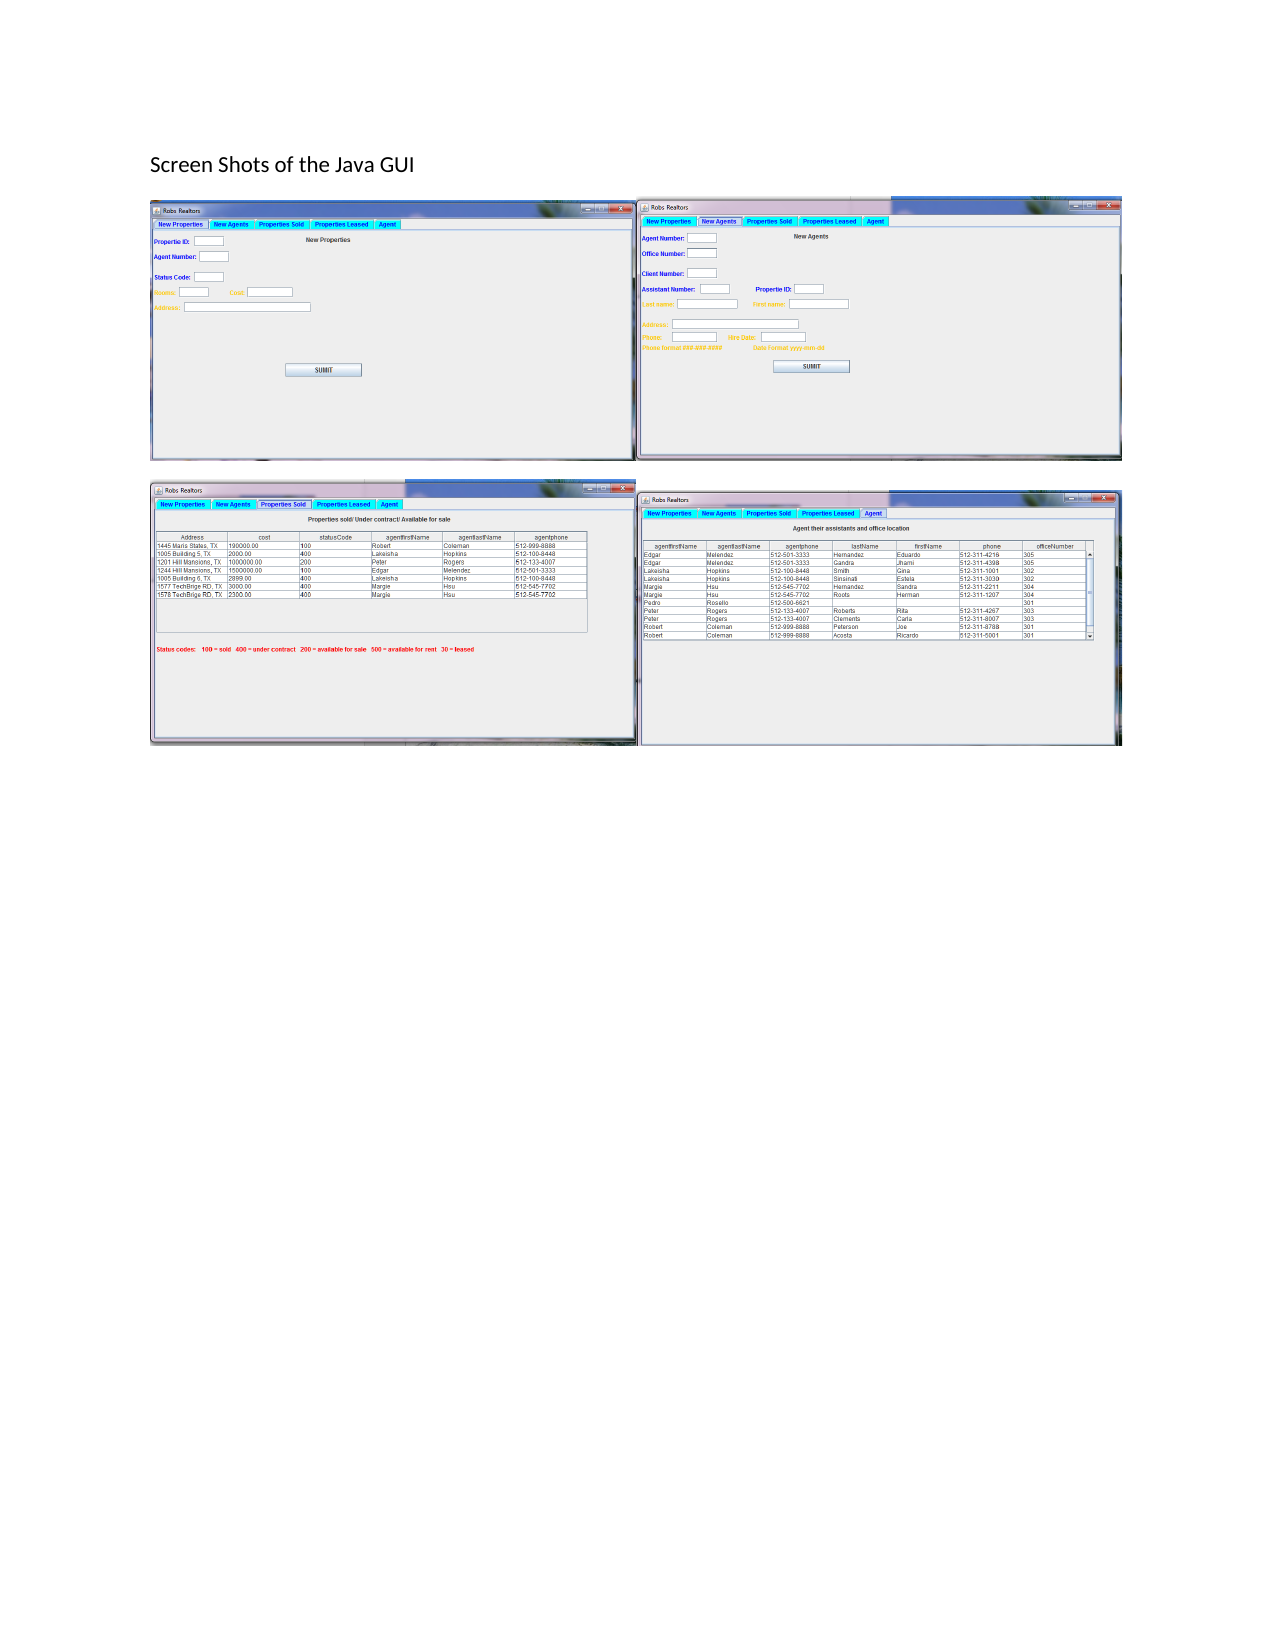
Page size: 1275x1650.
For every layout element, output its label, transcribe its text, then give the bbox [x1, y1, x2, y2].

picture [150, 196, 1122, 461]
text Screen Shots of the Java GUI [150, 150, 1125, 178]
picture [150, 479, 1123, 746]
